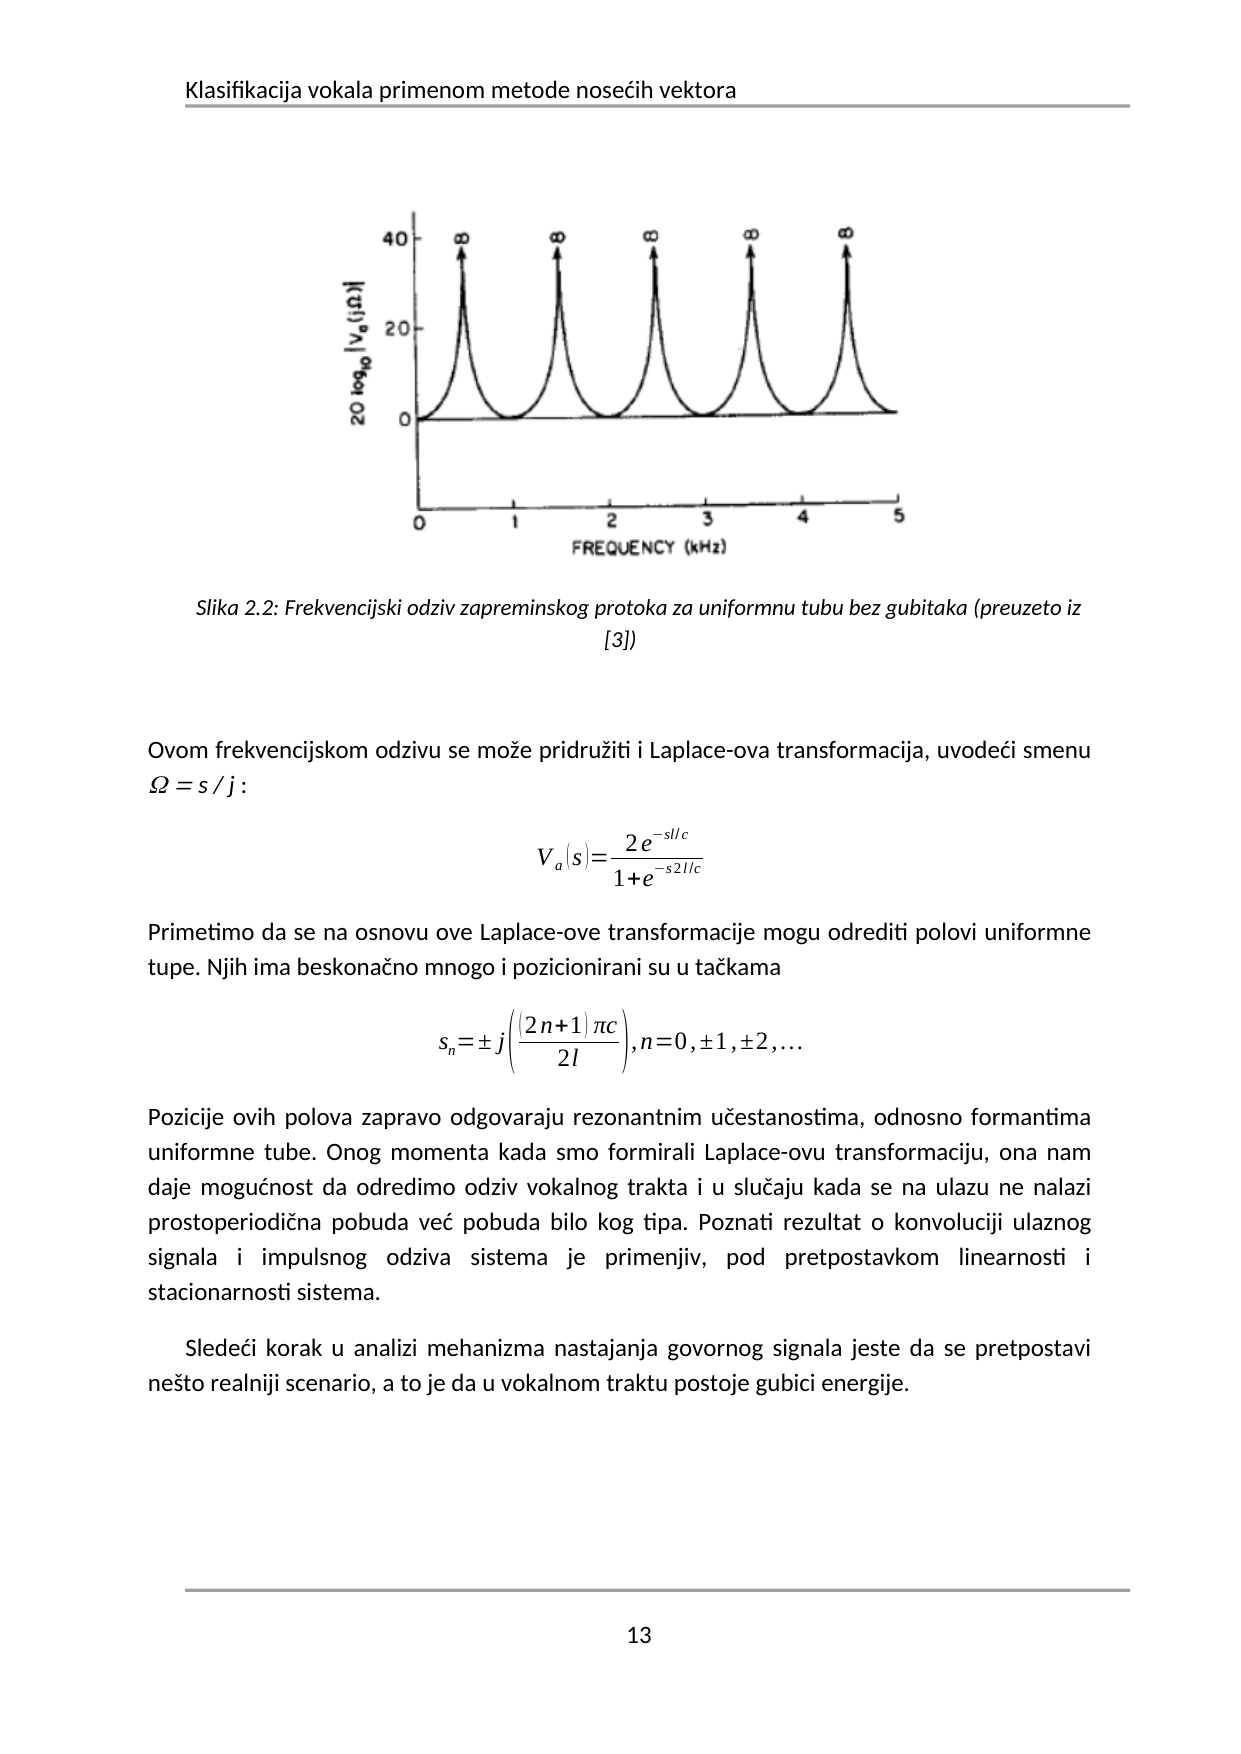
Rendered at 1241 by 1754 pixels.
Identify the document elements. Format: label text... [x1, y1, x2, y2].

text Pozicije ovih polova zapravo odgovaraju rezonantnim učestanostima, odnosno formantima uniformne tube. Onog momenta kada smo formirali Laplace-ovu transformaciju, ona nam daje mogućnost da odredimo odziv vokalnog trakta i u slučaju kada se na ulazu ne nalazi prostoperiodična pobuda već pobuda bilo kog tipa. Poznati rezultat o konvoluciji ulaznog signala i impulsnog odziva sistema je primenjiv, pod pretpostavkom linearnosti i stacionarnosti sistema. [148, 1101, 1093, 1306]
text Ovom frekvencijskom odzivu se može pridružiti i Laplace-ova transformacija, uvodeći smenu s / j : [148, 734, 1093, 800]
picture [325, 196, 953, 568]
text Slika 2.2: Frekvencijski odziv zapreminskog protoka za uniformnu tubu bez gubitaka (preuzeto iz [3]) [148, 593, 1093, 653]
text Sledeći korak u analizi mehanizma nastajanja govornog signala jeste da se pretpostavi nešto realniji scenario, a to je da u vokalnom traktu postoje gubici energije. [148, 1332, 1093, 1397]
text Primetimo da se na osnovu ove Laplace-ove transformacije mogu odrediti polovi uniformne tupe. Njih ima beskonačno mnogo i pozicionirani su u tačkama [148, 916, 1093, 982]
